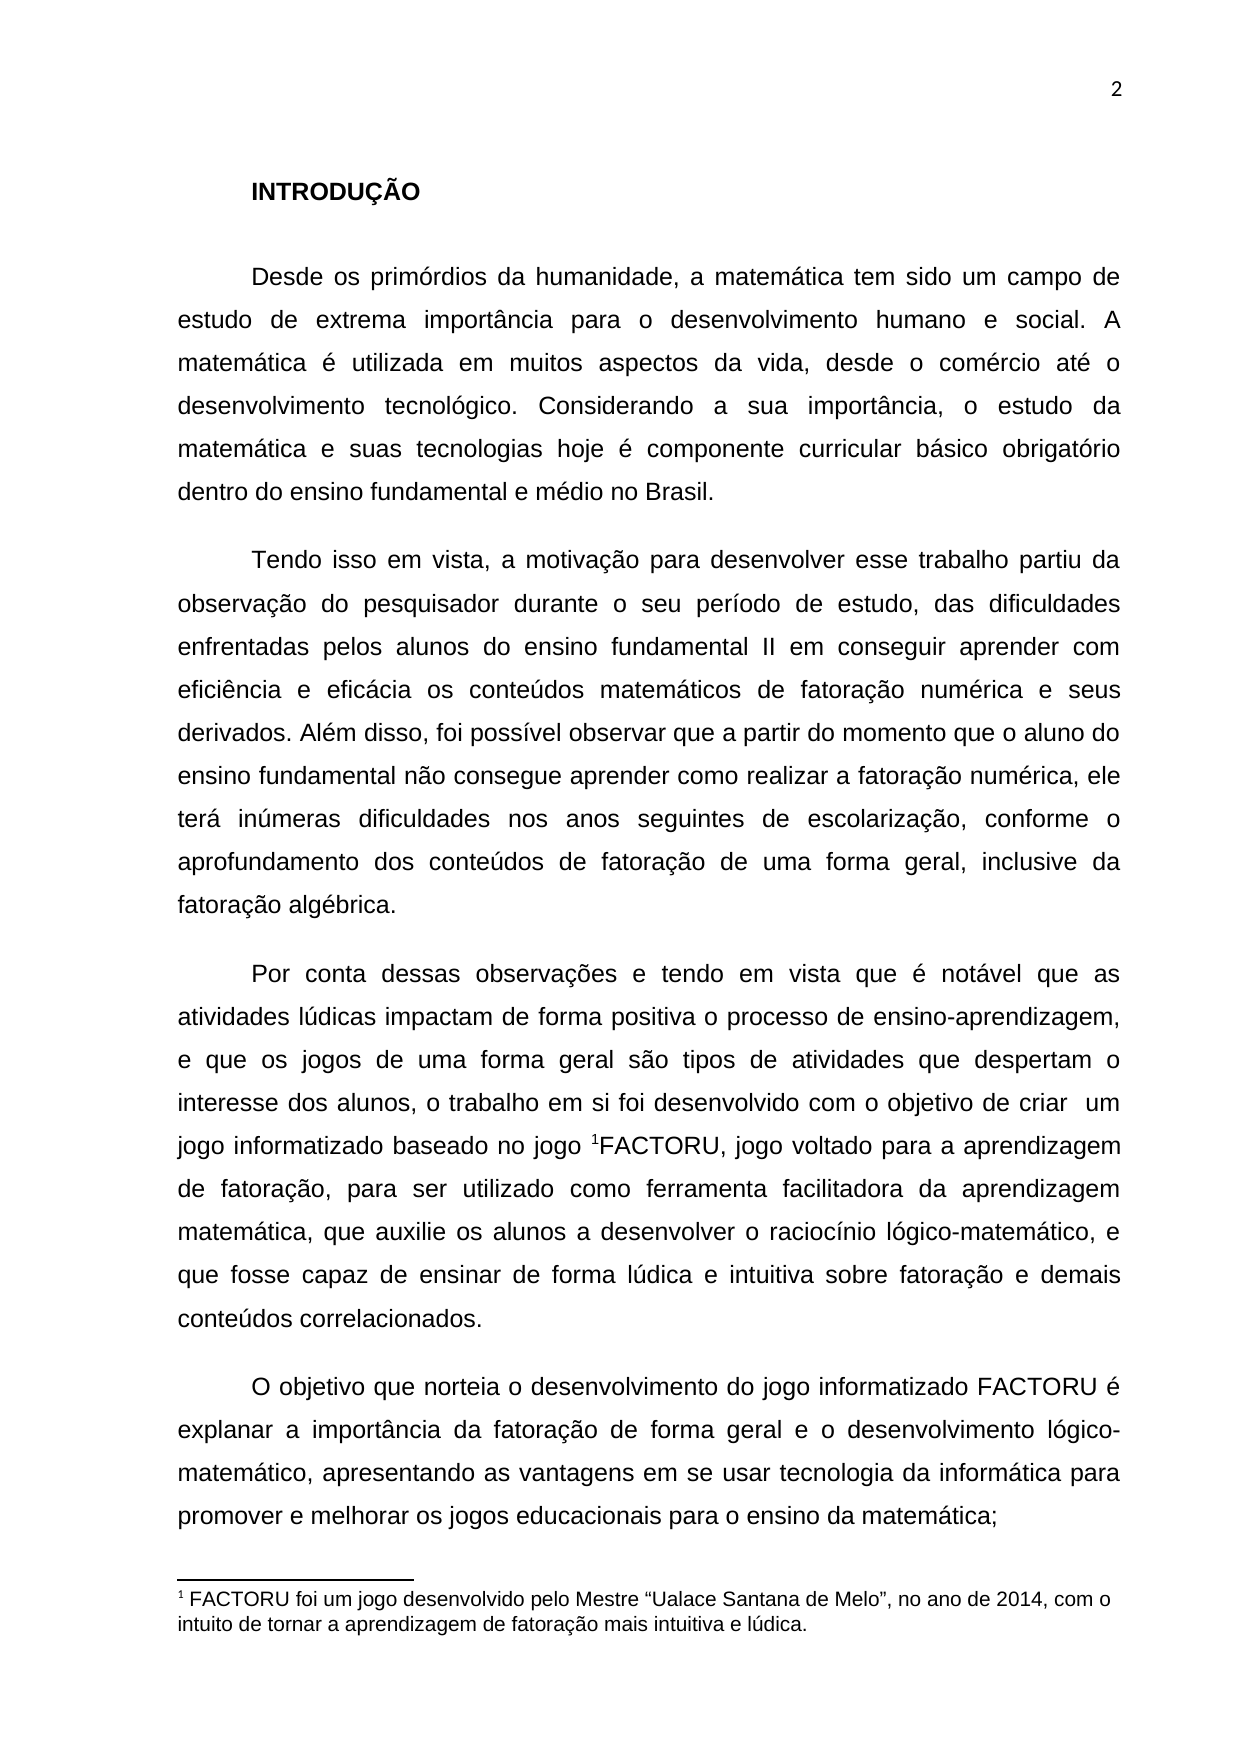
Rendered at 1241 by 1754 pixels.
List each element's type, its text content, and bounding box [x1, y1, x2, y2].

text Desde os primórdios da humanidade, a matemática tem sido um campo de estudo de extrema importância para o desenvolvimento humano e social. A matemática é utilizada em muitos aspectos da vida, desde o comércio até o desenvolvimento tecnológico. Considerando a sua importância, o estudo da matemática e suas tecnologias hoje é componente curricular básico obrigatório dentro do ensino fundamental e médio no Brasil. [177, 262, 1122, 506]
text Tendo isso em vista, a motivação para desenvolver esse trabalho partiu da observação do pesquisador durante o seu período de estudo, das dificuldades enfrentadas pelos alunos do ensino fundamental II em conseguir aprender com eficiência e eficácia os conteúdos matemáticos de fatoração numérica e seus derivados. Além disso, foi possível observar que a partir do momento que o aluno do ensino fundamental não consegue aprender como realizar a fatoração numérica, ele terá inúmeras dificuldades nos anos seguintes de escolarização, conforme o aprofundamento dos conteúdos de fatoração de uma forma geral, inclusive da fatoração algébrica. [177, 545, 1122, 919]
text Por conta dessas observações e tendo em vista que é notável que as atividades lúdicas impactam de forma positiva o processo de ensino-aprendizagem, e que os jogos de uma forma geral são tipos de atividades que despertam o interesse dos alunos, o trabalho em si foi desenvolvido com o objetivo de criar um jogo informatizado baseado no jogo FACTORU, jogo voltado para a aprendizagem de fatoração, para ser utilizado como ferramenta facilitadora da aprendizagem matemática, que auxilie os alunos a desenvolver o raciocínio lógico-matemático, e que fosse capaz de ensinar de forma lúdica e intuitiva sobre fatoração e demais conteúdos correlacionados. [177, 958, 1122, 1332]
subtitle INTRODUÇÃO [251, 177, 1122, 206]
list O objetivo que norteia o desenvolvimento do jogo informatizado FACTORU é explanar a importância da fatoração de forma geral e o desenvolvimento lógico-matemático, apresentando as vantagens em se usar tecnologia da informática para promover e melhorar os jogos educacionais para o ensino da matemática; [177, 1372, 1122, 1530]
